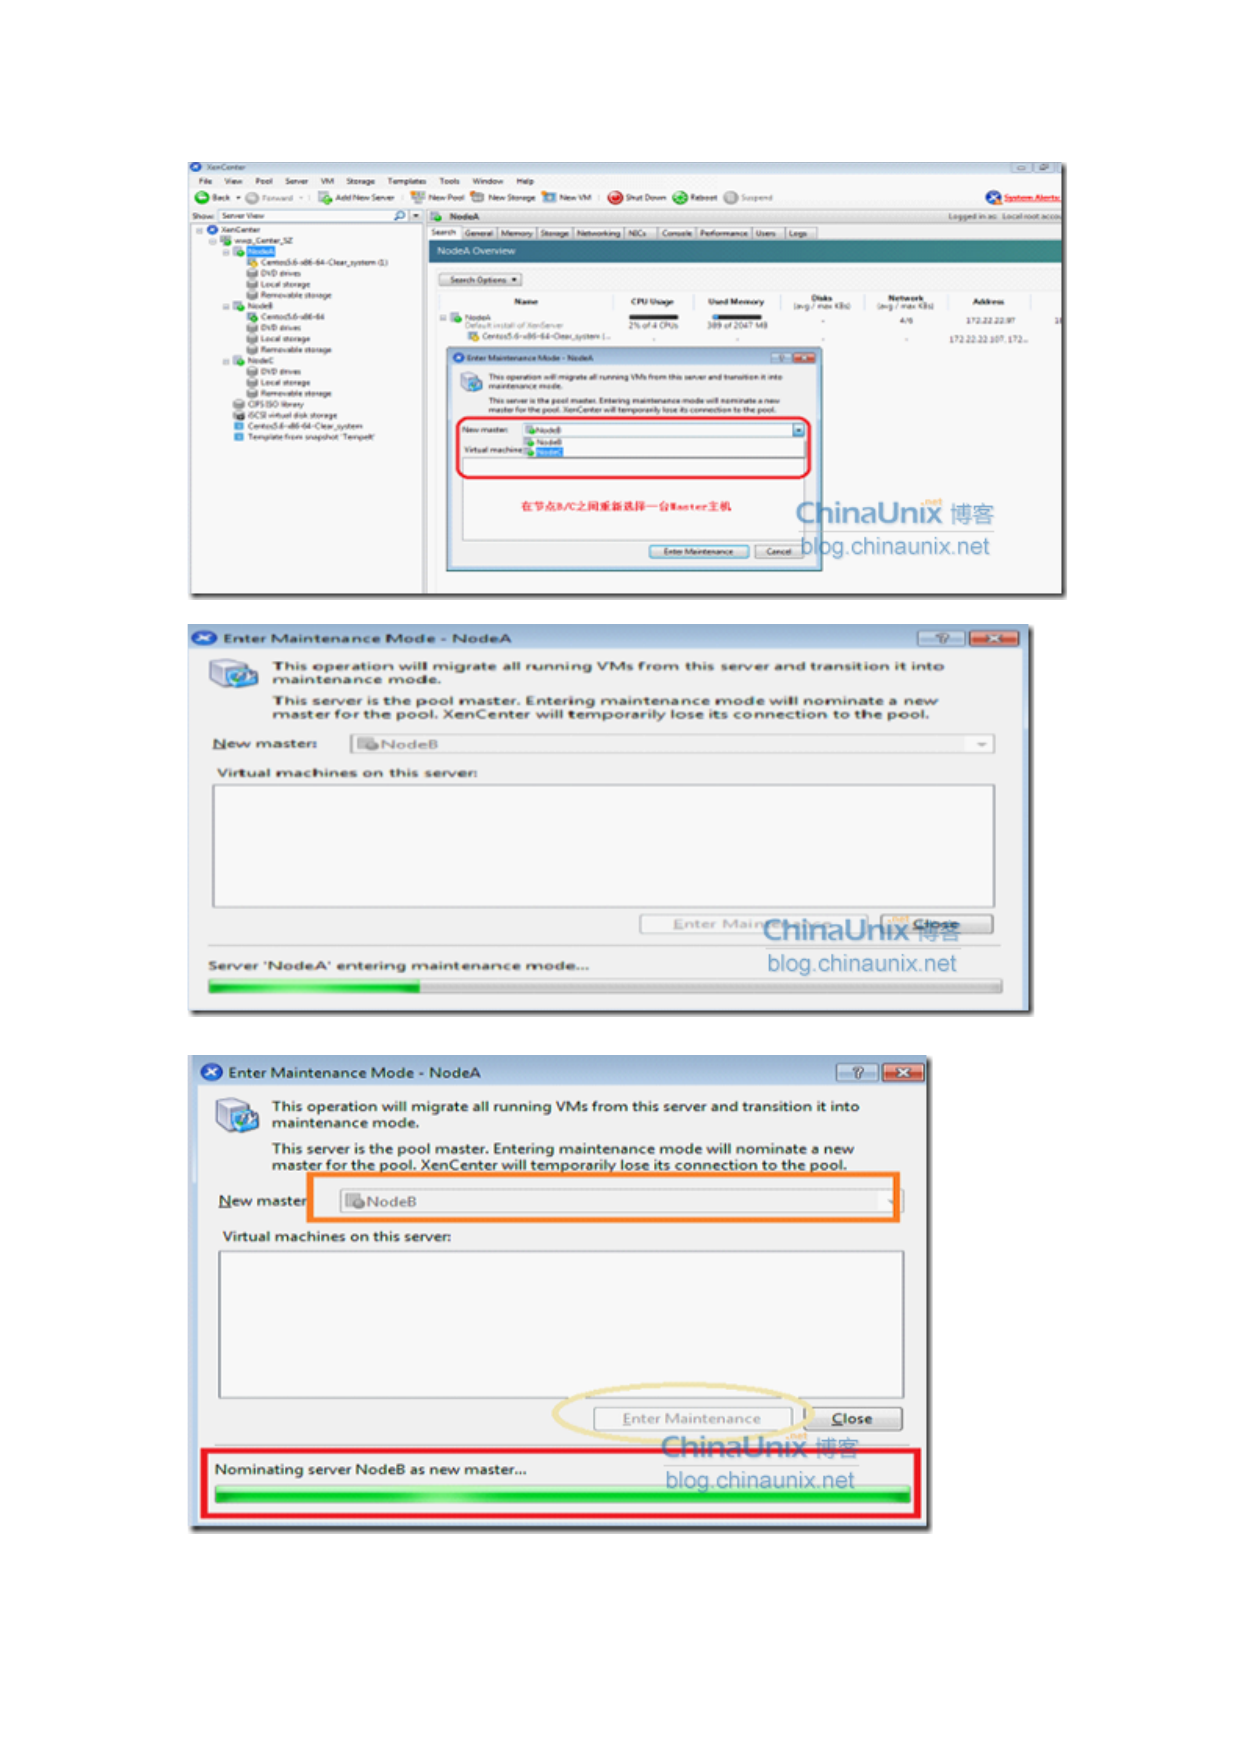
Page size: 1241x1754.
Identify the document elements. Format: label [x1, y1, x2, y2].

picture [187, 162, 1068, 600]
picture [187, 1055, 933, 1534]
picture [187, 624, 1035, 1017]
